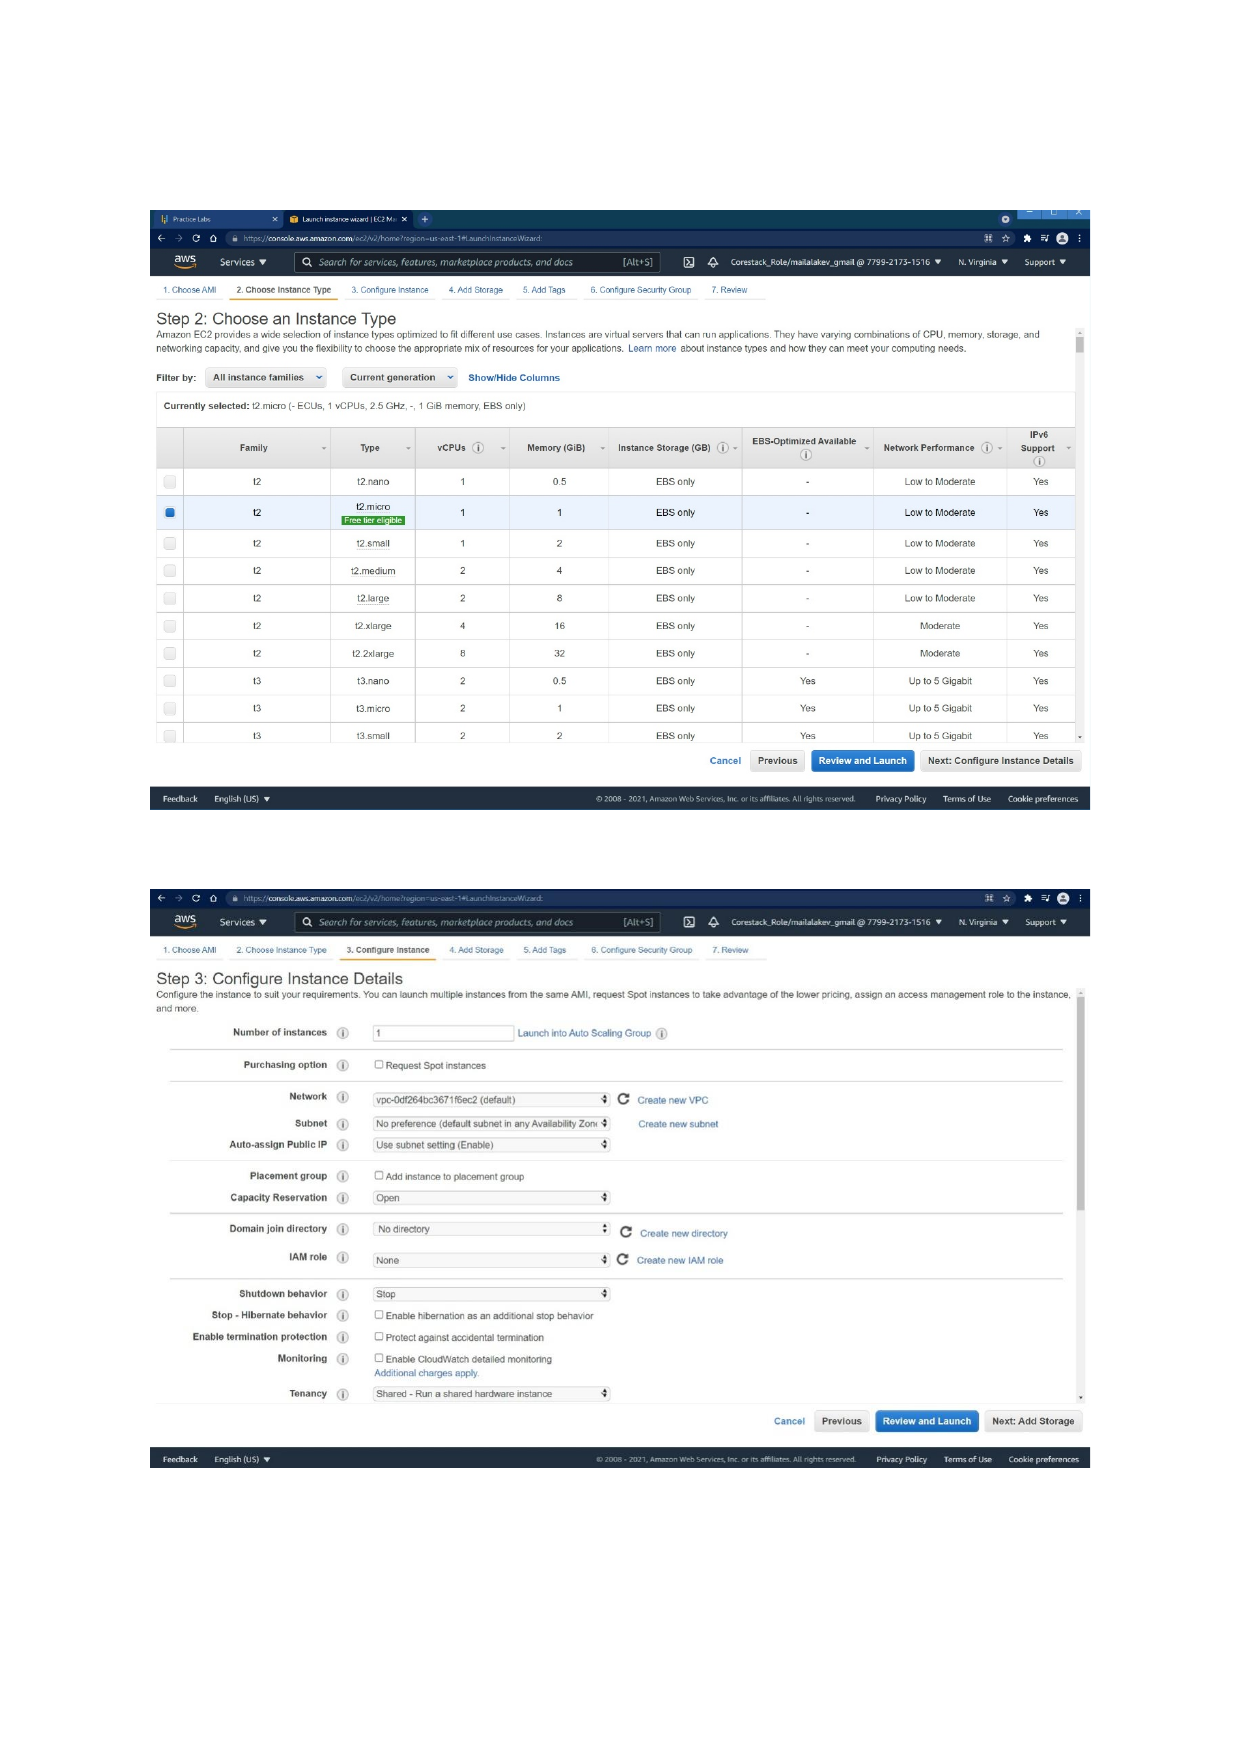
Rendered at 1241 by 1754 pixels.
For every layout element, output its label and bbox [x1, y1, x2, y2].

picture [150, 889, 1091, 1468]
picture [150, 210, 1091, 810]
